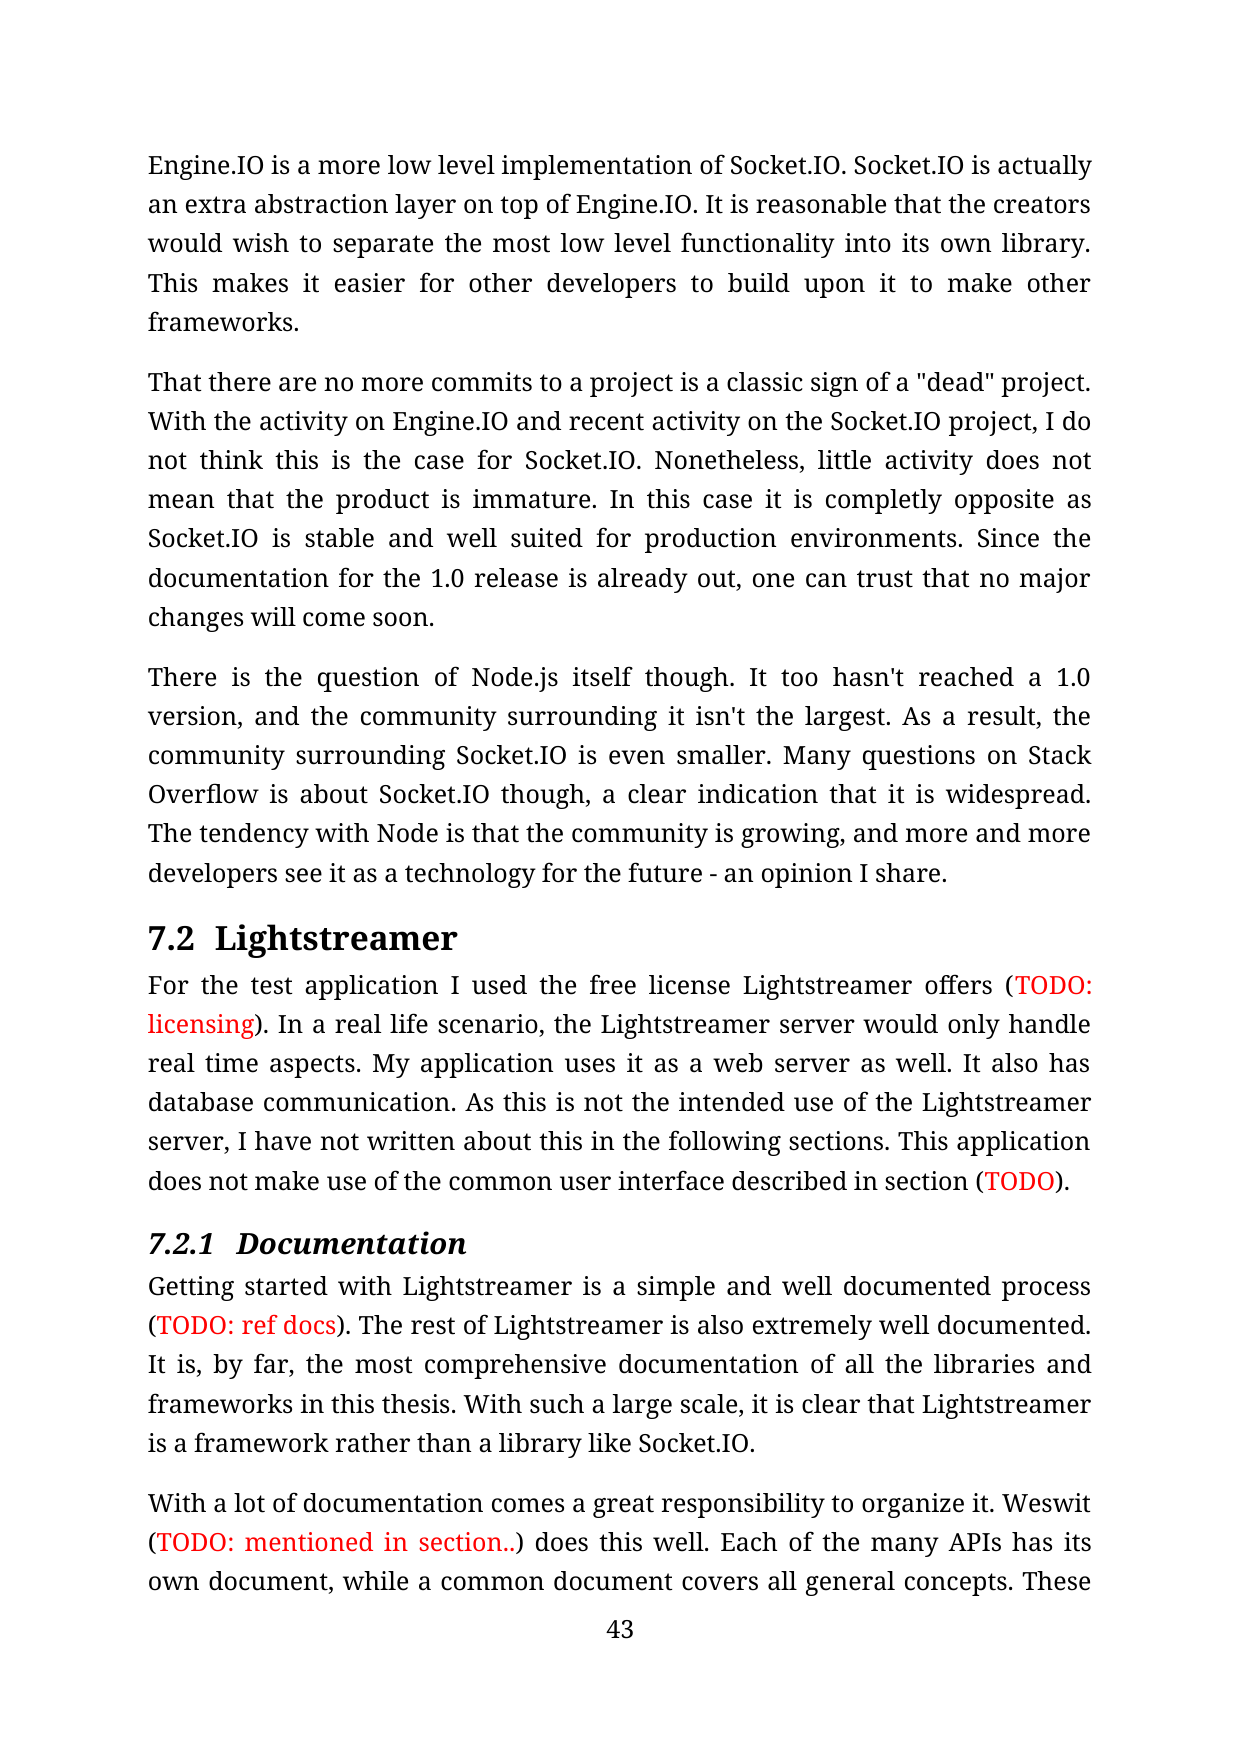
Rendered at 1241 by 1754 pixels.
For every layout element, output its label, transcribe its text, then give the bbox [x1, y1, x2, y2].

subtitle Documentation [148, 1223, 1092, 1263]
text Getting started with Lightstreamer is a simple and well documented process (TODO: ref docs). The rest of Lightstreamer is also extremely well documented. It is, by far, the most comprehensive documentation of all the libraries and frameworks in this thesis. With such a large scale, it is clear that Lightstreamer is a framework rather than a library like Socket.IO. [148, 1269, 1092, 1459]
text Engine.IO is a more low level implementation of Socket.IO. Socket.IO is actually an extra abstraction layer on top of Engine.IO. It is reasonable that the creators would wish to separate the most low level functionality into its own library. This makes it easier for other developers to build upon it to make other frameworks. [148, 148, 1092, 338]
text For the test application I used the free license Lightstreamer offers (TODO: licensing). In a real life scenario, the Lightstreamer server would only handle real time aspects. My application uses it as a web server as well. It also has database communication. As this is not the intended use of the Lightstreamer server, I have not written about this in the following sections. This application does not make use of the common user interface described in section (TODO). [148, 967, 1092, 1197]
subtitle Lightstreamer [148, 915, 1092, 961]
text That there are no more commits to a project is a classic sign of a "dead" project. With the activity on Engine.IO and recent activity on the Socket.IO project, I do not think this is the case for Socket.IO. Nonetheless, little activity does not mean that the product is immature. In this case it is completly opposite as Socket.IO is stable and well suited for production environments. Since the documentation for the 1.0 release is already out, one can trust that no major changes will come soon. [148, 364, 1092, 633]
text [148, 1486, 1092, 1598]
text There is the question of Node.js itself though. It too hasn't reached a 1.0 version, and the community surrounding it isn't the largest. As a result, the community surrounding Socket.IO is even smaller. Many questions on Stack Overflow is about Socket.IO though, a clear indication that it is widespread. The tendency with Node is that the community is growing, and more and more developers see it as a technology for the future - an opinion I share. [148, 659, 1092, 889]
